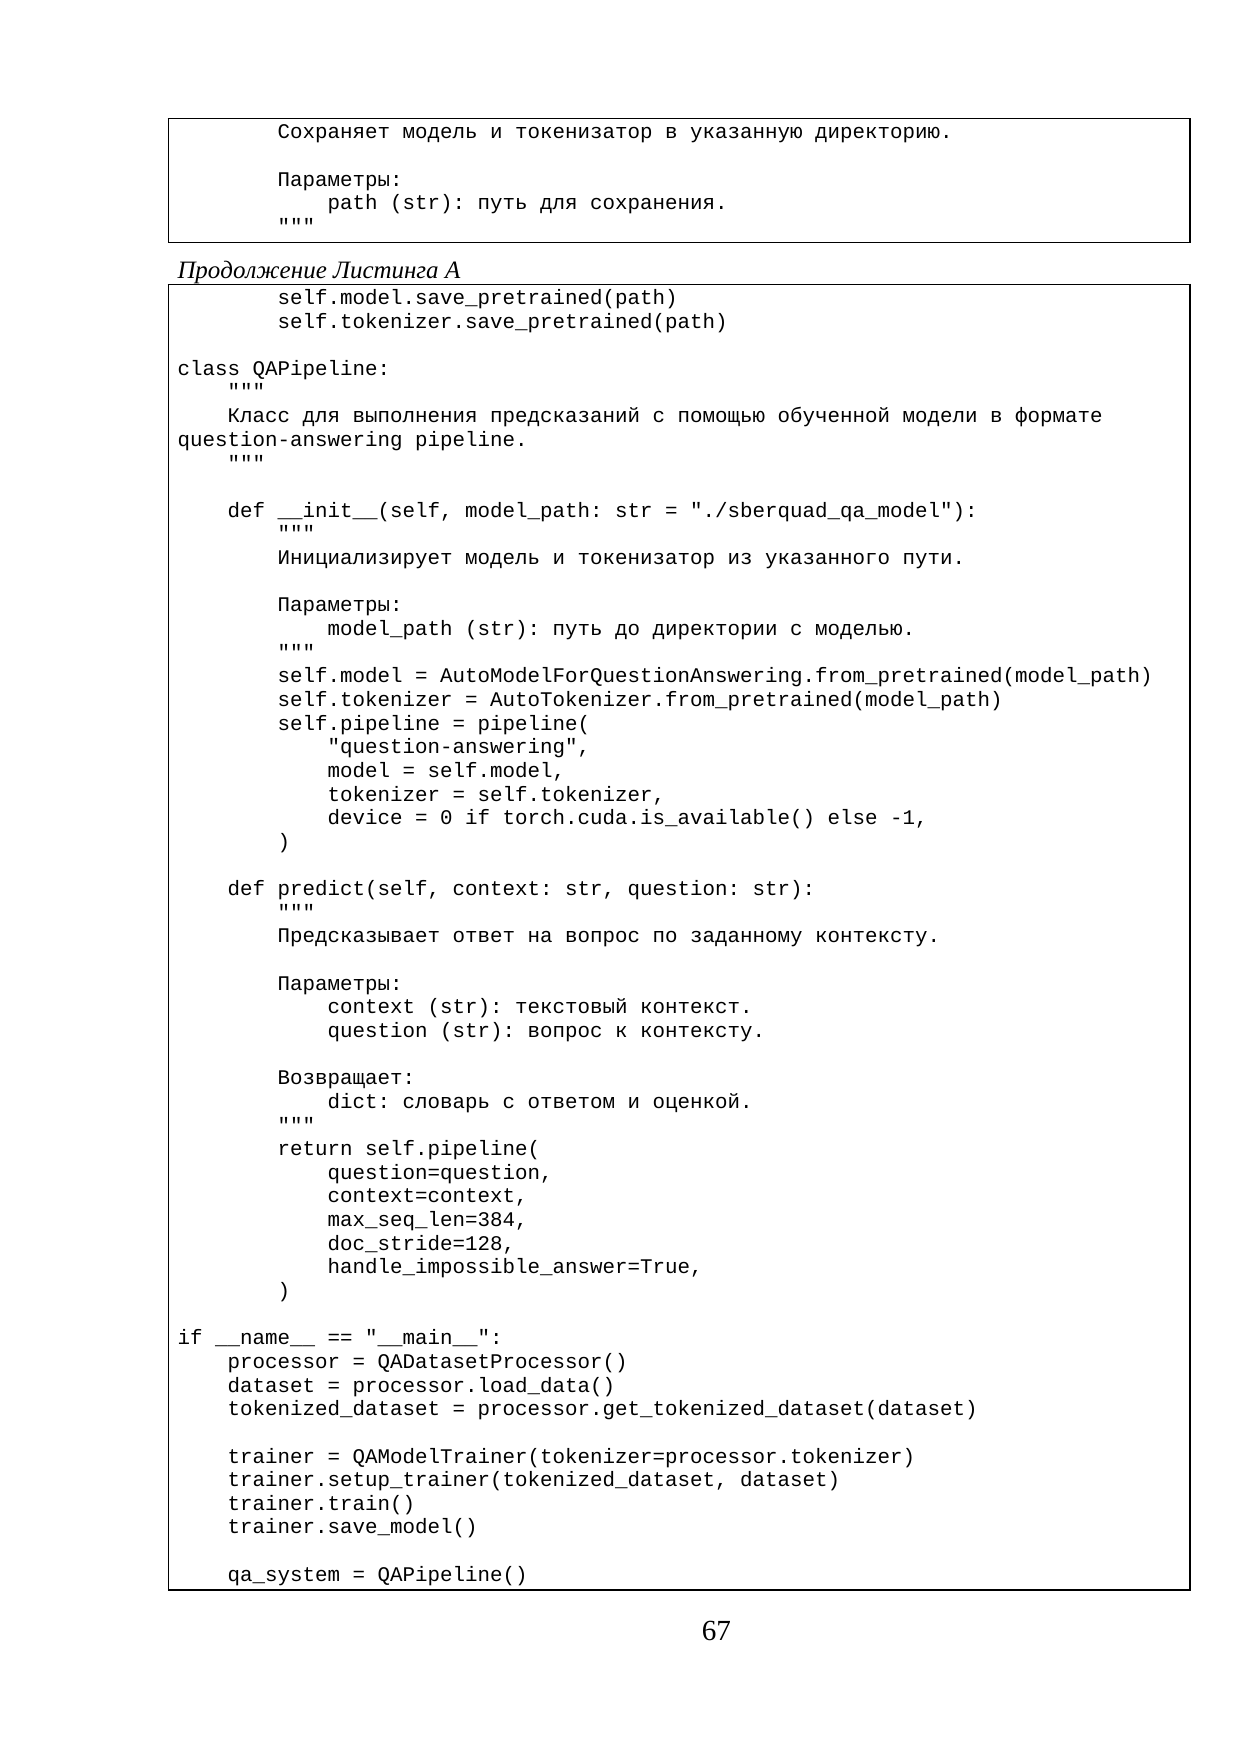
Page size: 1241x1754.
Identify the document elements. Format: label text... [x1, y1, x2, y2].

text qa_system = QAPipeline() [169, 1561, 1189, 1589]
text model = self.model, [177, 760, 1181, 783]
text context=context, [177, 1186, 1181, 1209]
text model_path (str): путь до директории с моделью. [177, 618, 1181, 642]
text def predict(self, context: str, question: str): [177, 878, 1181, 902]
text ) [177, 1280, 1181, 1304]
text self.tokenizer.save_pretrained(path) [177, 311, 1181, 334]
text Параметры: [177, 594, 1181, 618]
text max_seq_len=384, [177, 1209, 1181, 1233]
text Параметры: [177, 973, 1181, 996]
text ) [177, 831, 1181, 854]
text """ [177, 642, 1181, 665]
text Возвращает: [177, 1067, 1181, 1091]
text trainer = QAModelTrainer(tokenizer=processor.tokenizer) [177, 1446, 1181, 1469]
text trainer.train() [177, 1493, 1181, 1517]
text question (str): вопрос к контексту. [177, 1020, 1181, 1044]
text dict: словарь с ответом и оценкой. [177, 1091, 1181, 1114]
text trainer.setup_trainer(tokenized_dataset, dataset) [177, 1469, 1181, 1493]
text return self.pipeline( [177, 1138, 1181, 1162]
text Параметры: [177, 168, 1181, 192]
text doc_stride=128, [177, 1233, 1181, 1256]
text self.model.save_pretrained(path) [169, 285, 1189, 311]
text Предсказывает ответ на вопрос по заданному контексту. [177, 925, 1181, 949]
text Сохраняет модель и токенизатор в указанную директорию. [169, 119, 1189, 145]
text handle_impossible_answer=True, [177, 1256, 1181, 1280]
text tokenizer = self.tokenizer, [177, 783, 1181, 807]
text path (str): путь для сохранения. [177, 192, 1181, 213]
text question=question, [177, 1162, 1181, 1186]
text Продолжение Листинга А [177, 255, 1181, 284]
text "question-answering", [177, 736, 1181, 760]
text tokenized_dataset = processor.get_tokenized_dataset(dataset) [177, 1398, 1181, 1422]
text Класс для выполнения предсказаний с помощью обученной модели в формате question-answering pipeline. [177, 405, 1181, 452]
text """ [177, 902, 1181, 925]
text class QAPipeline: [177, 358, 1181, 382]
text """ [177, 523, 1181, 547]
text dataset = processor.load_data() [177, 1375, 1181, 1398]
text self.tokenizer = AutoTokenizer.from_pretrained(model_path) [177, 689, 1181, 713]
text def __init__(self, model_path: str = "./sberquad_qa_model"): [177, 500, 1181, 523]
text if __name__ == "__main__": [177, 1327, 1181, 1351]
text context (str): текстовый контекст. [177, 996, 1181, 1020]
text trainer.save_model() [177, 1517, 1181, 1540]
text self.pipeline = pipeline( [177, 713, 1181, 736]
text """ [177, 452, 1181, 476]
text """ [169, 213, 1189, 242]
text """ [177, 382, 1181, 405]
text Инициализирует модель и токенизатор из указанного пути. [177, 547, 1181, 571]
text self.model = AutoModelForQuestionAnswering.from_pretrained(model_path) [177, 665, 1181, 689]
text processor = QADatasetProcessor() [177, 1351, 1181, 1375]
text """ [177, 1114, 1181, 1138]
text device = 0 if torch.cuda.is_available() else -1, [177, 807, 1181, 831]
